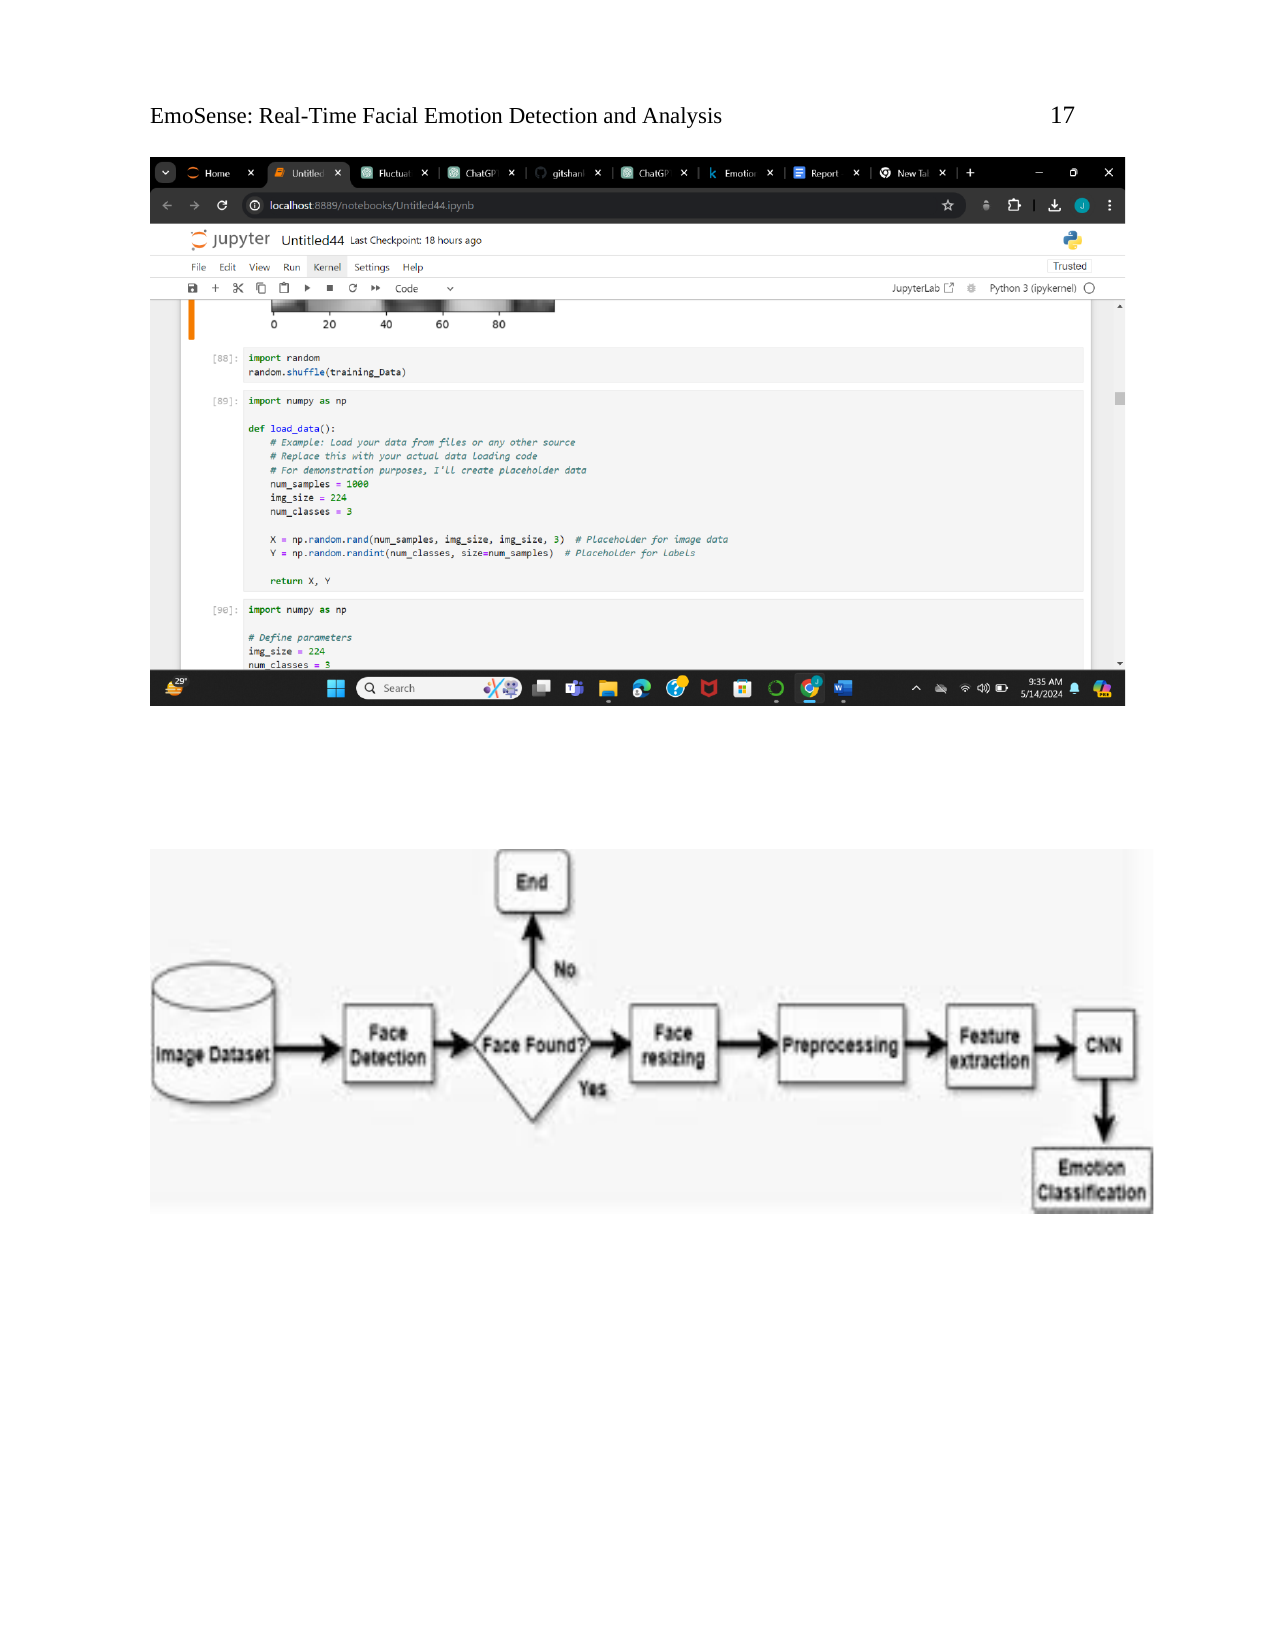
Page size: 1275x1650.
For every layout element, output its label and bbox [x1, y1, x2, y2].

picture [150, 849, 1154, 1214]
picture [150, 157, 1125, 706]
